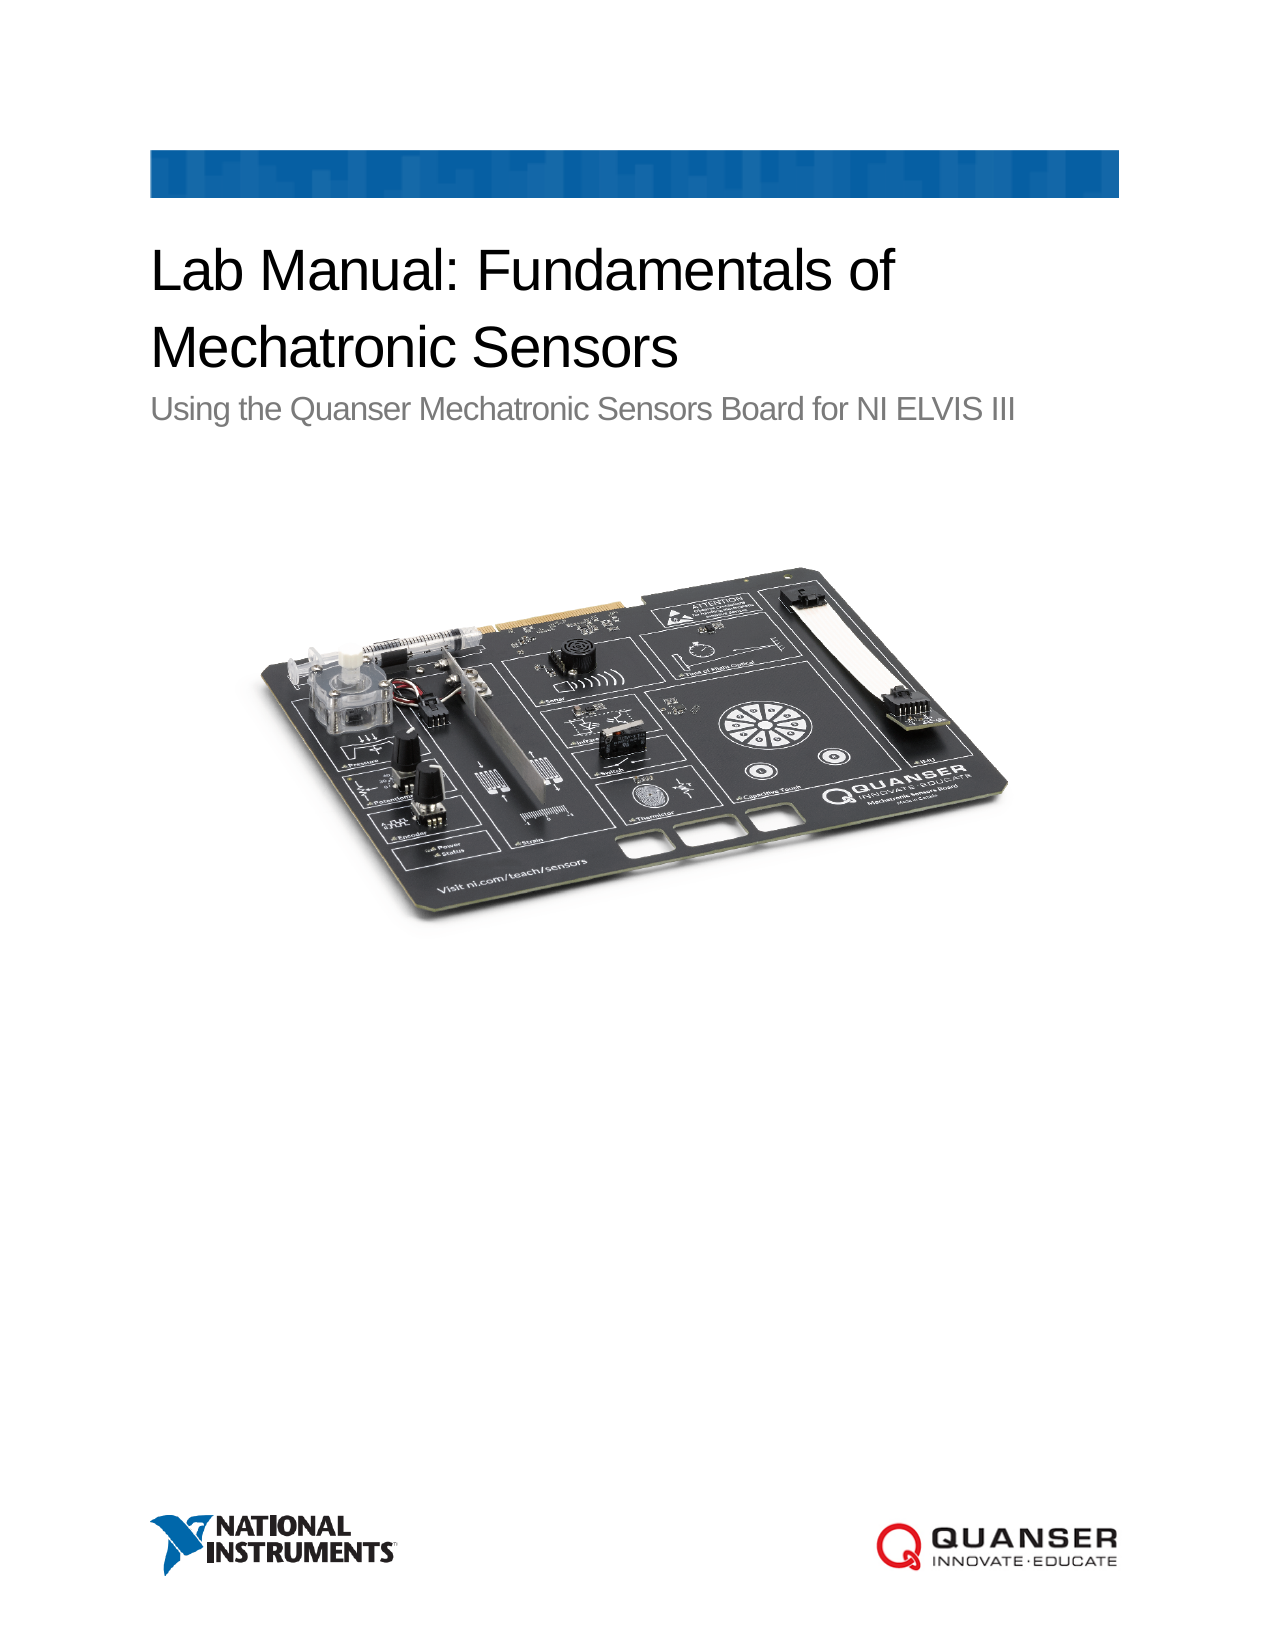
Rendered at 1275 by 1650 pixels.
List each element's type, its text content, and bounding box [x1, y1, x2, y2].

picture [150, 466, 1125, 1016]
title Using the Quanser Mechatronic Sensors Board for NI ELVIS III [150, 389, 1125, 428]
picture [150, 150, 1119, 198]
picture [870, 1516, 1125, 1581]
title Lab Manual: Fundamentals of Mechatronic Sensors [150, 235, 1125, 379]
